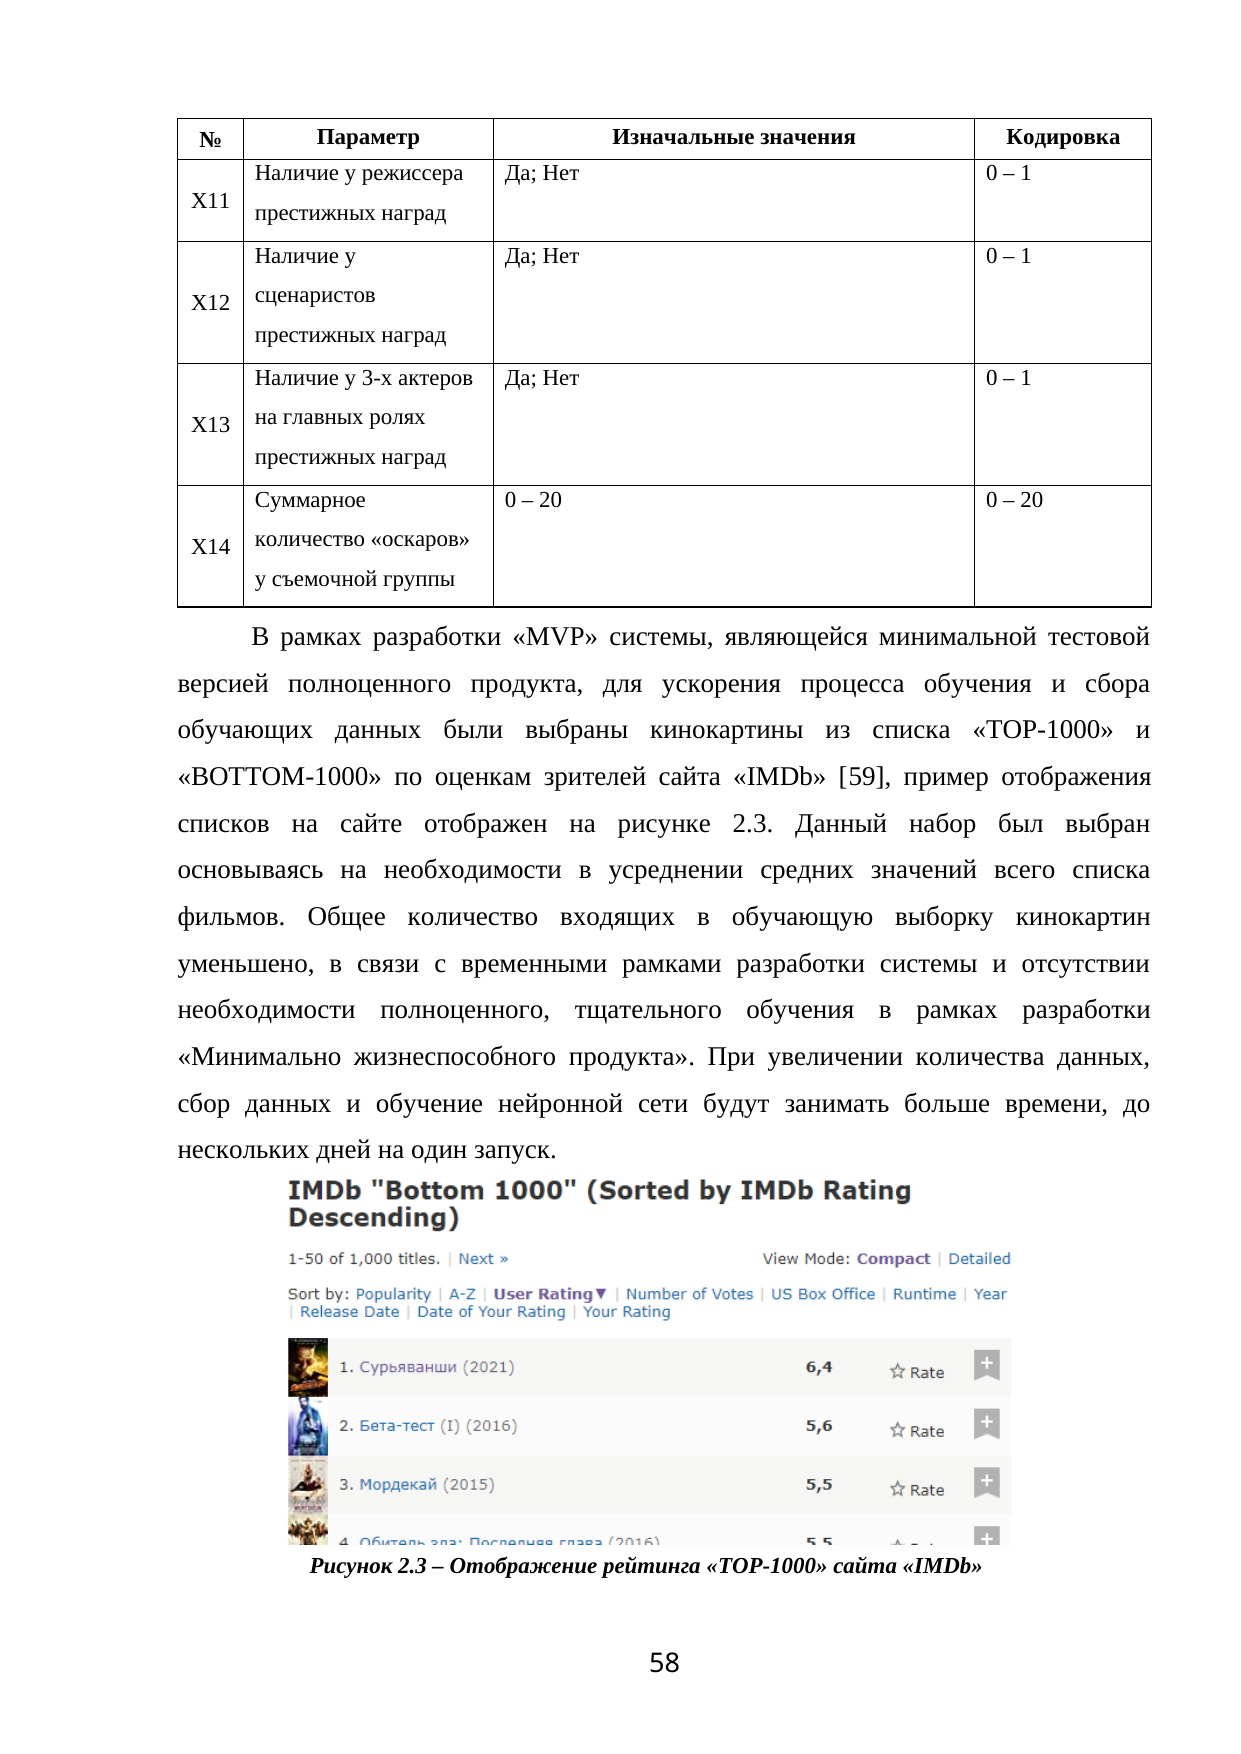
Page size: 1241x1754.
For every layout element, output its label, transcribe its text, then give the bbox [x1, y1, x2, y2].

table_cell X11 [178, 160, 243, 241]
table_cell 0 – 20 [494, 486, 974, 606]
table_cell Да; Нет [494, 160, 974, 241]
table_cell Наличие у 3-х актеров на главных ролях престижных наград [244, 364, 493, 484]
table_cell 0 – 1 [975, 160, 1151, 241]
table_header № [178, 119, 243, 158]
table_cell X13 [178, 364, 243, 484]
table_cell Да; Нет [494, 364, 974, 484]
picture [286, 1176, 1015, 1545]
table_cell Суммарное количество «оскаров» у съемочной группы [244, 486, 493, 606]
table_header Изначальные значения [494, 119, 974, 158]
table_cell X12 [178, 242, 243, 363]
table_cell X14 [178, 486, 243, 606]
table_cell 0 – 1 [975, 242, 1151, 363]
table_cell Наличие у режиссера престижных наград [244, 160, 493, 241]
table_header Параметр [244, 119, 493, 158]
table_cell Наличие у сценаристов престижных наград [244, 242, 493, 363]
table_cell 0 – 20 [975, 486, 1151, 606]
table_cell 0 – 1 [975, 364, 1151, 484]
text В рамках разработки «MVP» системы, являющейся минимальной тестовой версией полноценного продукта, для ускорения процесса обучения и сбора обучающих данных были выбраны кинокартины из списка «TOP-1000» и «BOTTOM-1000» по оценкам зрителей сайта «IMDb» [59], пример отображения списков на сайте отображен на рисунке 2.3. Данный набор был выбран основываясь на необходимости в усреднении средних значений всего списка фильмов. Общее количество входящих в обучающую выборку кинокартин уменьшено, в связи с временными рамками разработки системы и отсутствии необходимости полноценного, тщательного обучения в рамках разработки «Минимально жизнеспособного продукта». При увеличении количества данных, сбор данных и обучение нейронной сети будут занимать больше времени, до нескольких дней на один запуск. [177, 620, 1152, 1164]
table_cell Да; Нет [494, 242, 974, 363]
table_header Кодировка [975, 119, 1151, 158]
